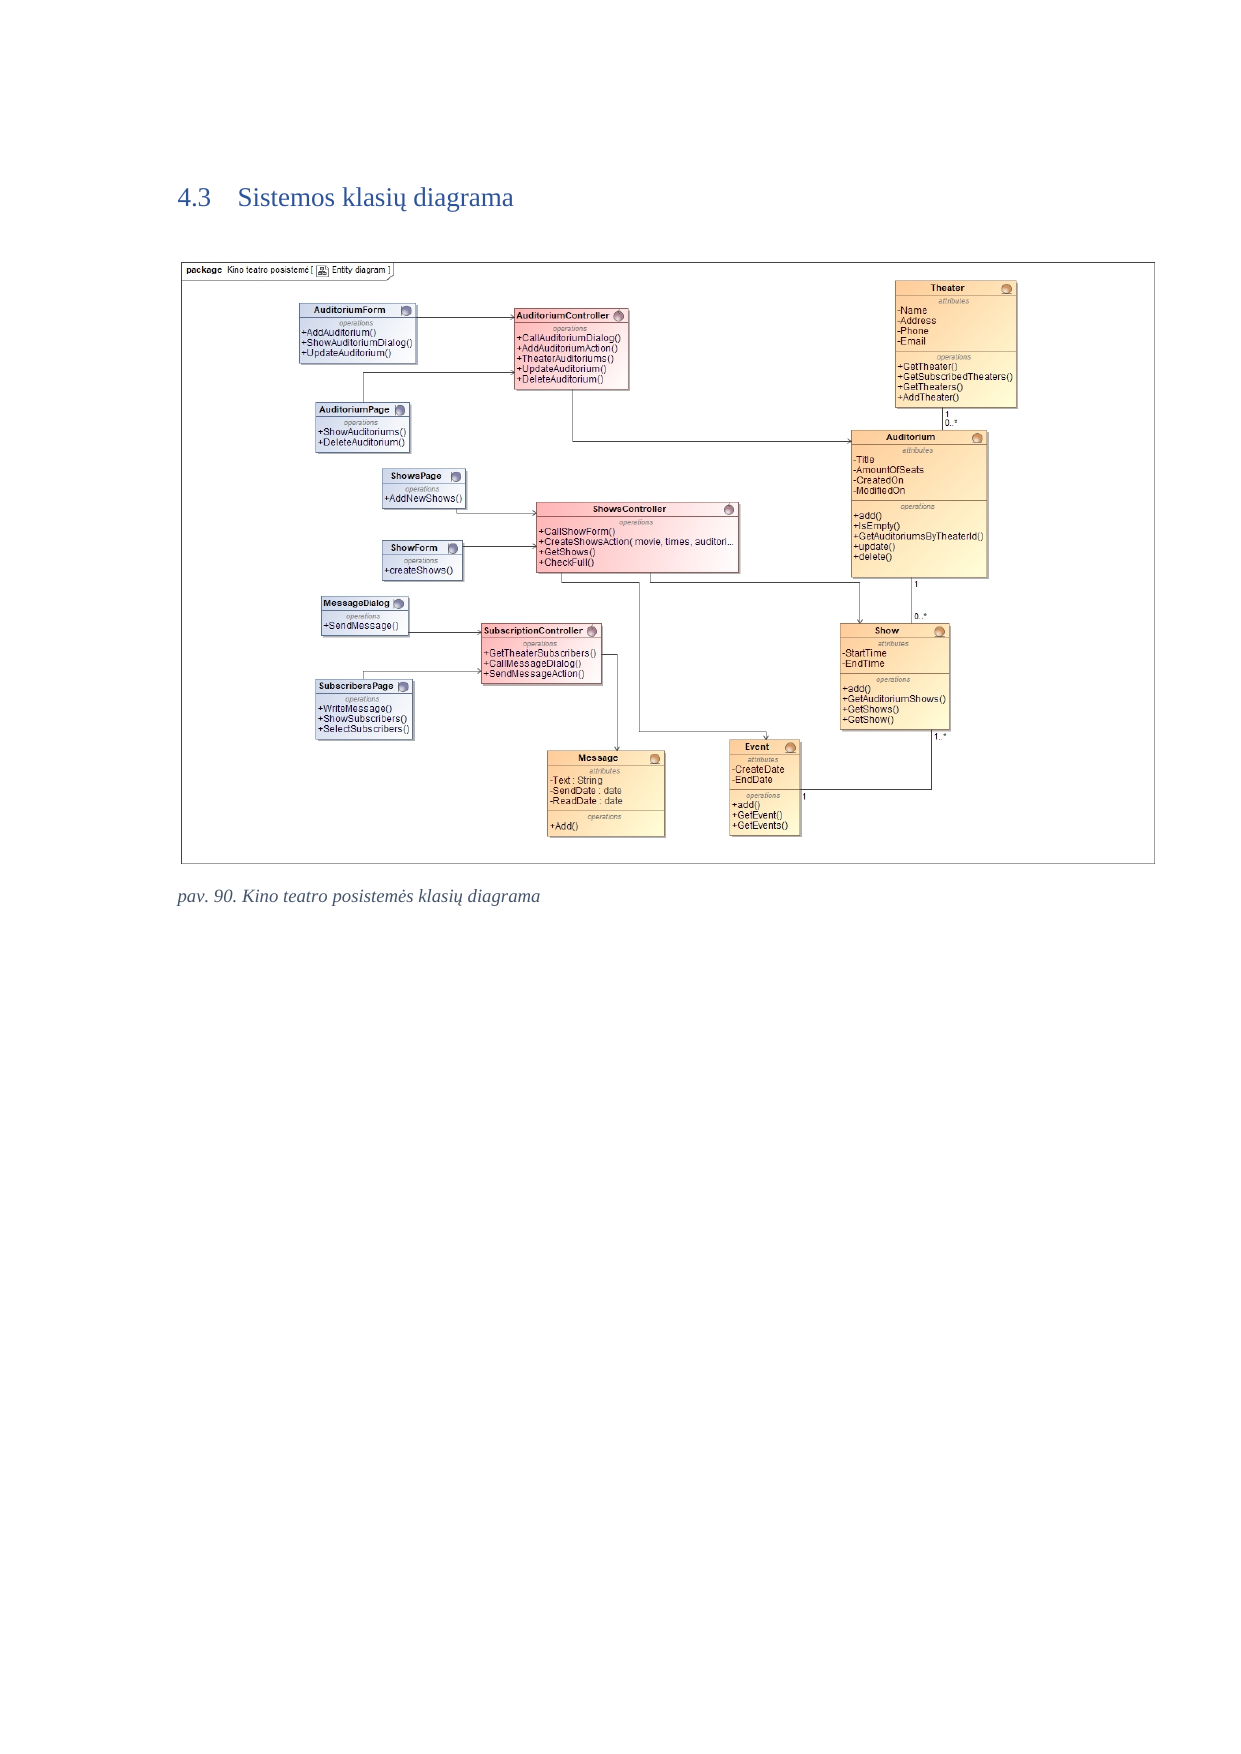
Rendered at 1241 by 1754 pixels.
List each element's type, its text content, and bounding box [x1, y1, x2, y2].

subtitle Sistemos klasių diagrama [177, 181, 1181, 212]
text pav. 90. Kino teatro posistemės klasių diagrama [177, 885, 1181, 906]
picture [177, 258, 1158, 867]
